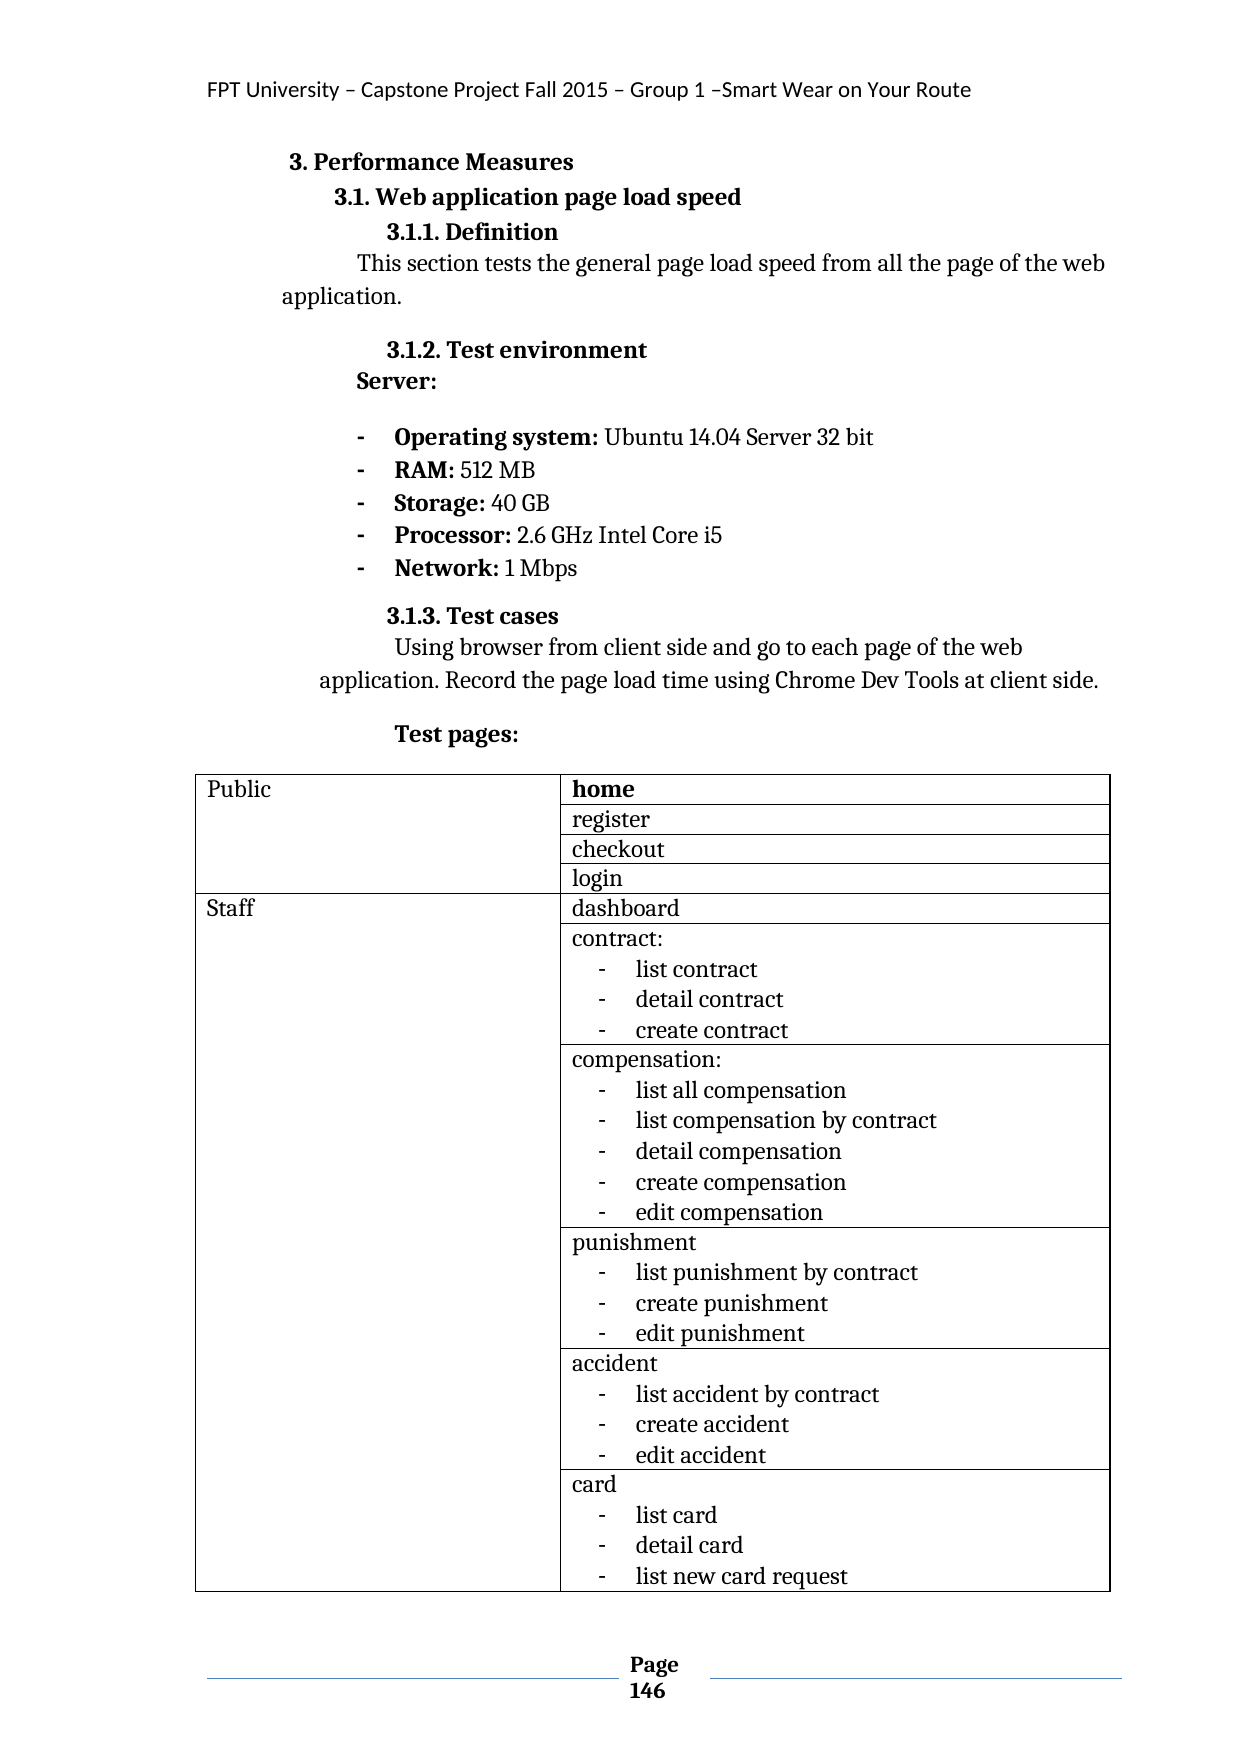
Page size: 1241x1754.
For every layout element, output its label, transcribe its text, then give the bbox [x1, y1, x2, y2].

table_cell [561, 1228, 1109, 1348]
text Server: [357, 367, 1122, 396]
subtitle 3.1.3. Test cases [387, 602, 1122, 631]
subtitle 3.1. Web application page load speed [334, 183, 1122, 212]
text Using browser from client side and go to each page of the web application. Record the page load time using Chrome Dev Tools at client side. [319, 633, 1122, 695]
list Processor: 2.6 GHz Intel Core i5 [357, 520, 1122, 550]
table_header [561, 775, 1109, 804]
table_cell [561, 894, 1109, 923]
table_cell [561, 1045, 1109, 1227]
subtitle 3.1.2. Test environment [387, 336, 1122, 365]
subtitle 3.1.1. Definition [387, 218, 1122, 247]
list Storage: 40 GB [357, 487, 1122, 517]
list Operating system: Ubuntu 14.04 Server 32 bit [357, 421, 1122, 451]
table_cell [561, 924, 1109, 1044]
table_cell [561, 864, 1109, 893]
text This section tests the general page load speed from all the page of the web application. [282, 249, 1122, 311]
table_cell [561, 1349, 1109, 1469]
text Test pages: [319, 720, 1122, 749]
list RAM: 512 MB [357, 454, 1122, 484]
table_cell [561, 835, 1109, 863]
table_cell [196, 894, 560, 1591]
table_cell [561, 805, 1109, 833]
list Network: 1 Mbps [357, 553, 1122, 583]
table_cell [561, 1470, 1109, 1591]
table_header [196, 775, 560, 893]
subtitle 3. Performance Measures [289, 148, 1122, 176]
